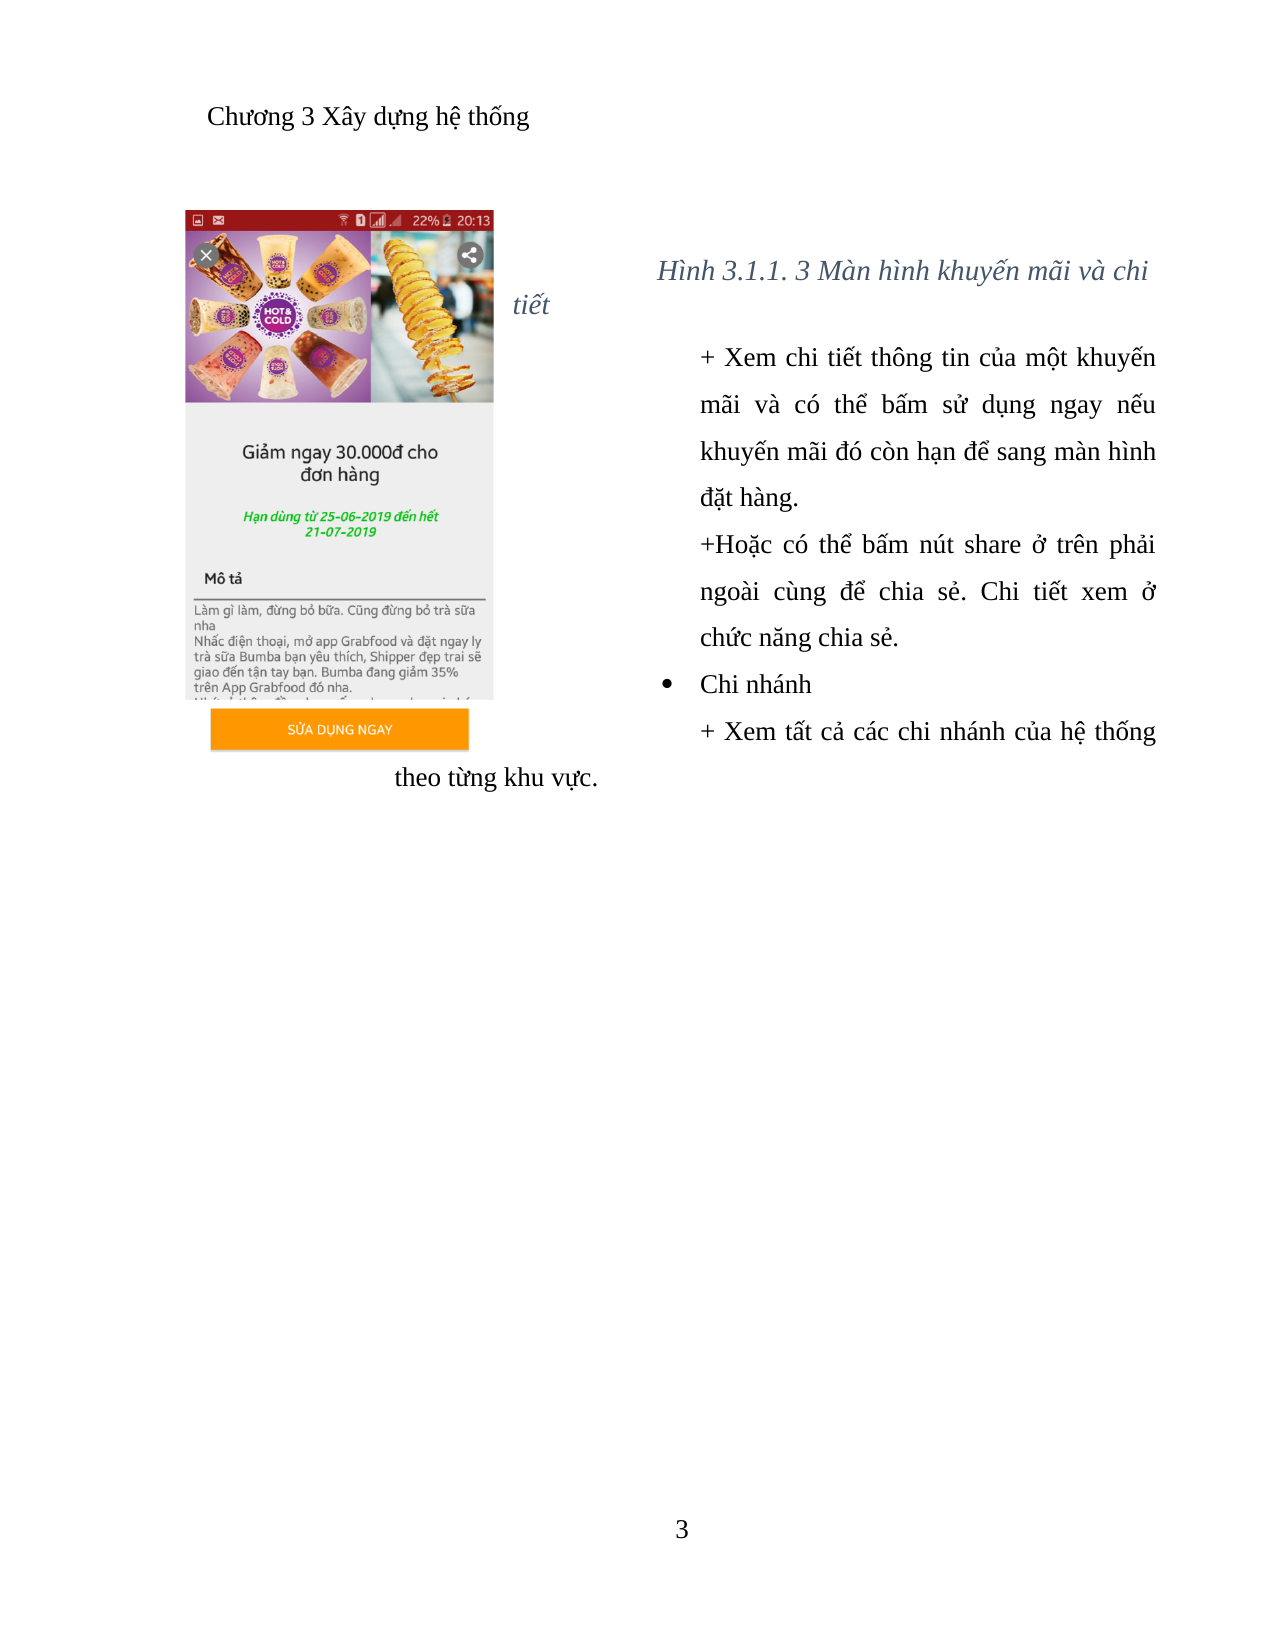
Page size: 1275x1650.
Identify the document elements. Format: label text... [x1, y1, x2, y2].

list Chi nhánh [494, 668, 1157, 699]
list + Xem tất cả các chi nhánh của hệ thống theo từng khu vực. [394, 715, 1157, 793]
text Hình 3.1.1. 3 Màn hình khuyến mãi và chi tiết [494, 253, 1157, 321]
picture [185, 210, 494, 756]
list +Hoặc có thể bấm nút share ở trên phải ngoài cùng để chia sẻ. Chi tiết xem ở chức năng chia sẻ. [494, 528, 1157, 652]
list + Xem chi tiết thông tin của một khuyến mãi và có thể bấm sử dụng ngay nếu khuyến mãi đó còn hạn để sang màn hình đặt hàng. [494, 341, 1157, 512]
